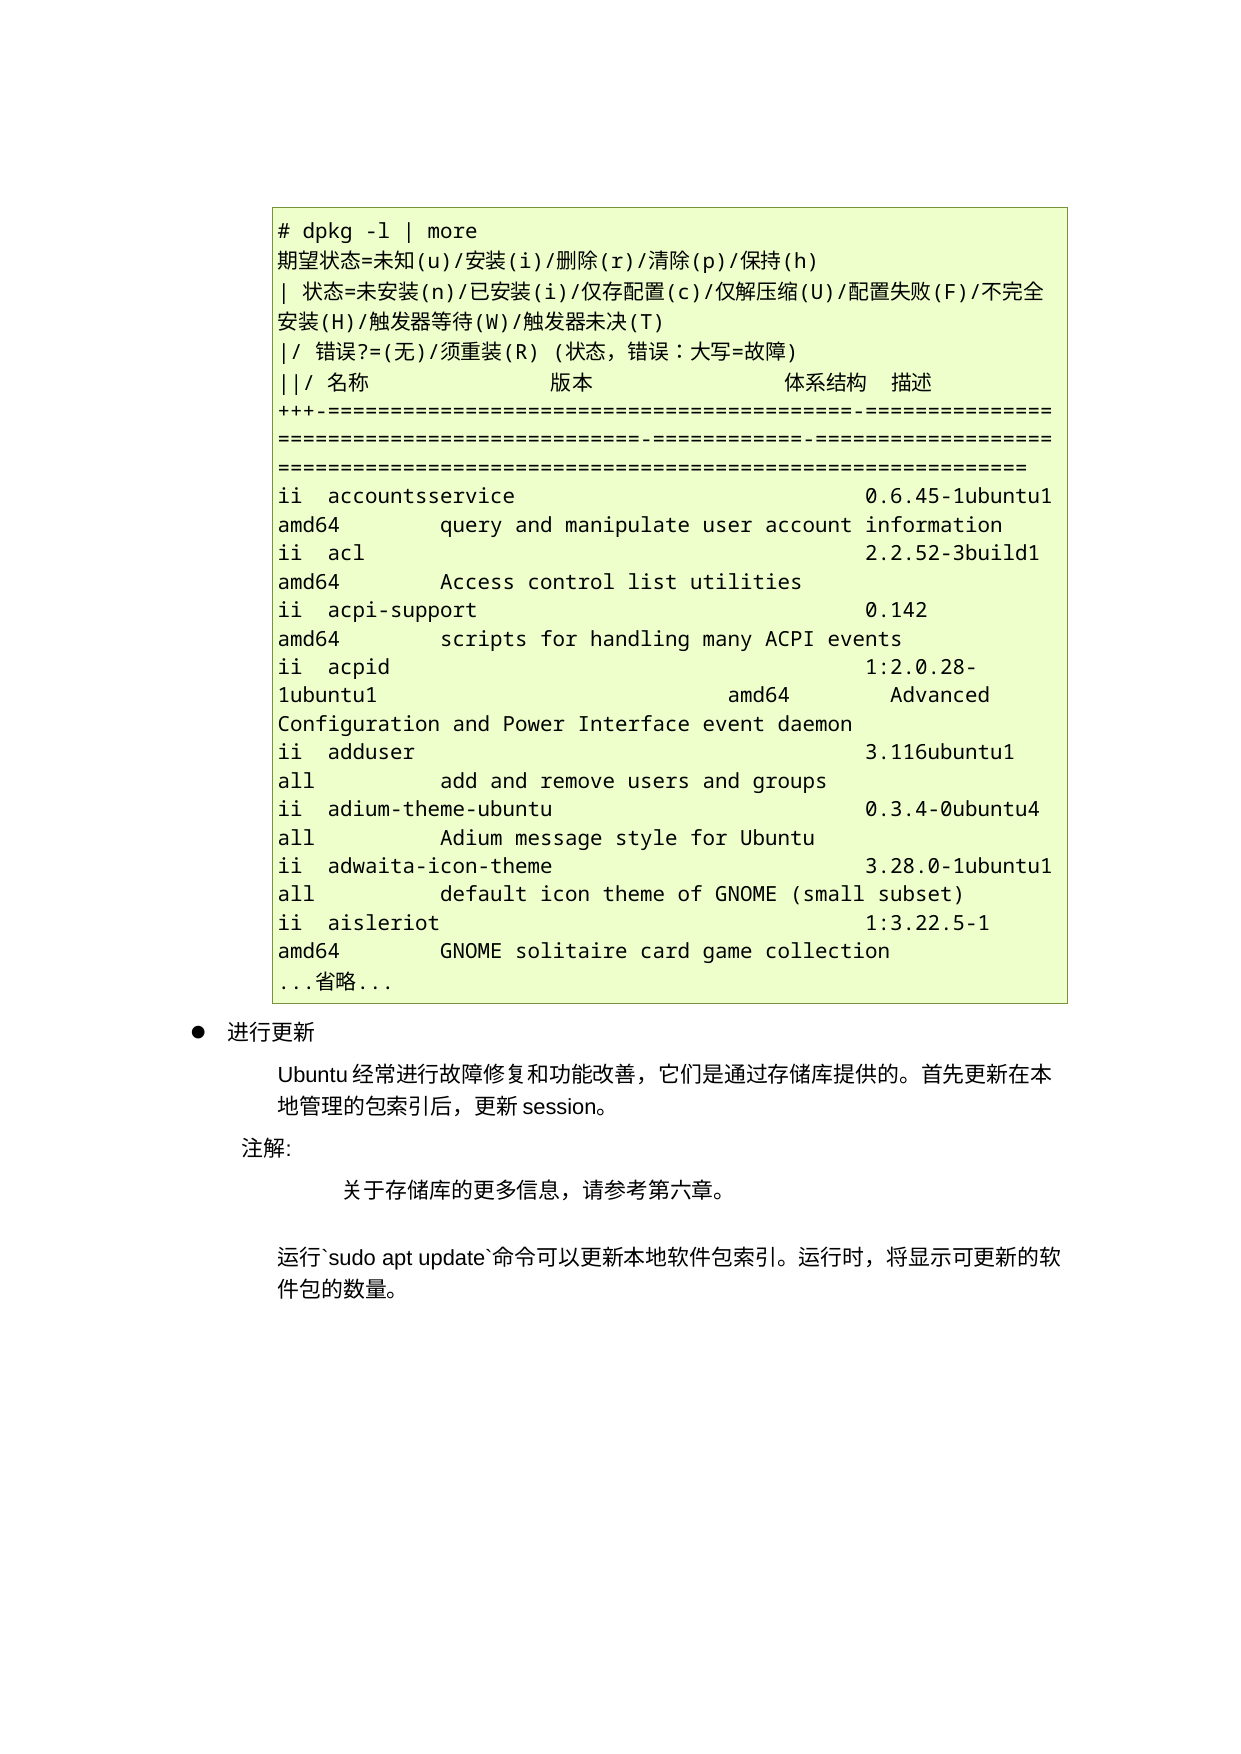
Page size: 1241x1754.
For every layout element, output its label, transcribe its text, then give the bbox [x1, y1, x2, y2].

table_cell 关于存储库的更多信息，请参考第六章。 [230, 1173, 1010, 1215]
table_header 注解: [230, 1131, 1010, 1173]
text 运行`sudo apt update`命令可以更新本地软件包索引。运行时，将显示可更新的软件包的数量。 [277, 1240, 1063, 1303]
text # dpkg -l | more 期望状态=未知(u)/安装(i)/删除(r)/清除(p)/保持(h) | 状态=未安装(n)/已安装(i)/仅存配置(c)/仅解压缩(U)/配置失败(F)/不完全安装(H)/触发器等待(W)/触发器未决(T) |/ 错误?=(无)/须重装(R) (状态，错误：大写=故障) ||/ 名称 版本 体系结构 描述 +++-==========================================-============================================-============-=============================================================================== ii accountsservice 0.6.45-1ubuntu1 amd64 query and manipulate user account information ii acl 2.2.52-3build1 amd64 Access control list utilities ii acpi-support 0.142 amd64 scripts for handling many ACPI events ii acpid 1:2.0.28-1ubuntu1 amd64 Advanced Configuration and Power Interface event daemon ii adduser 3.116ubuntu1 all add and remove users and groups ii adium-theme-ubuntu 0.3.4-0ubuntu4 all Adium message style for Ubuntu ii adwaita-icon-theme 3.28.0-1ubuntu1 all default icon theme of GNOME (small subset) ii aisleriot 1:3.22.5-1 amd64 GNOME solitaire card game collection ...省略... [273, 208, 1067, 1003]
text Ubuntu经常进行故障修复和功能改善，它们是通过存储库提供的。首先更新在本地管理的包索引后，更新session。 [277, 1057, 1063, 1120]
list 进行更新 [190, 1015, 1063, 1047]
